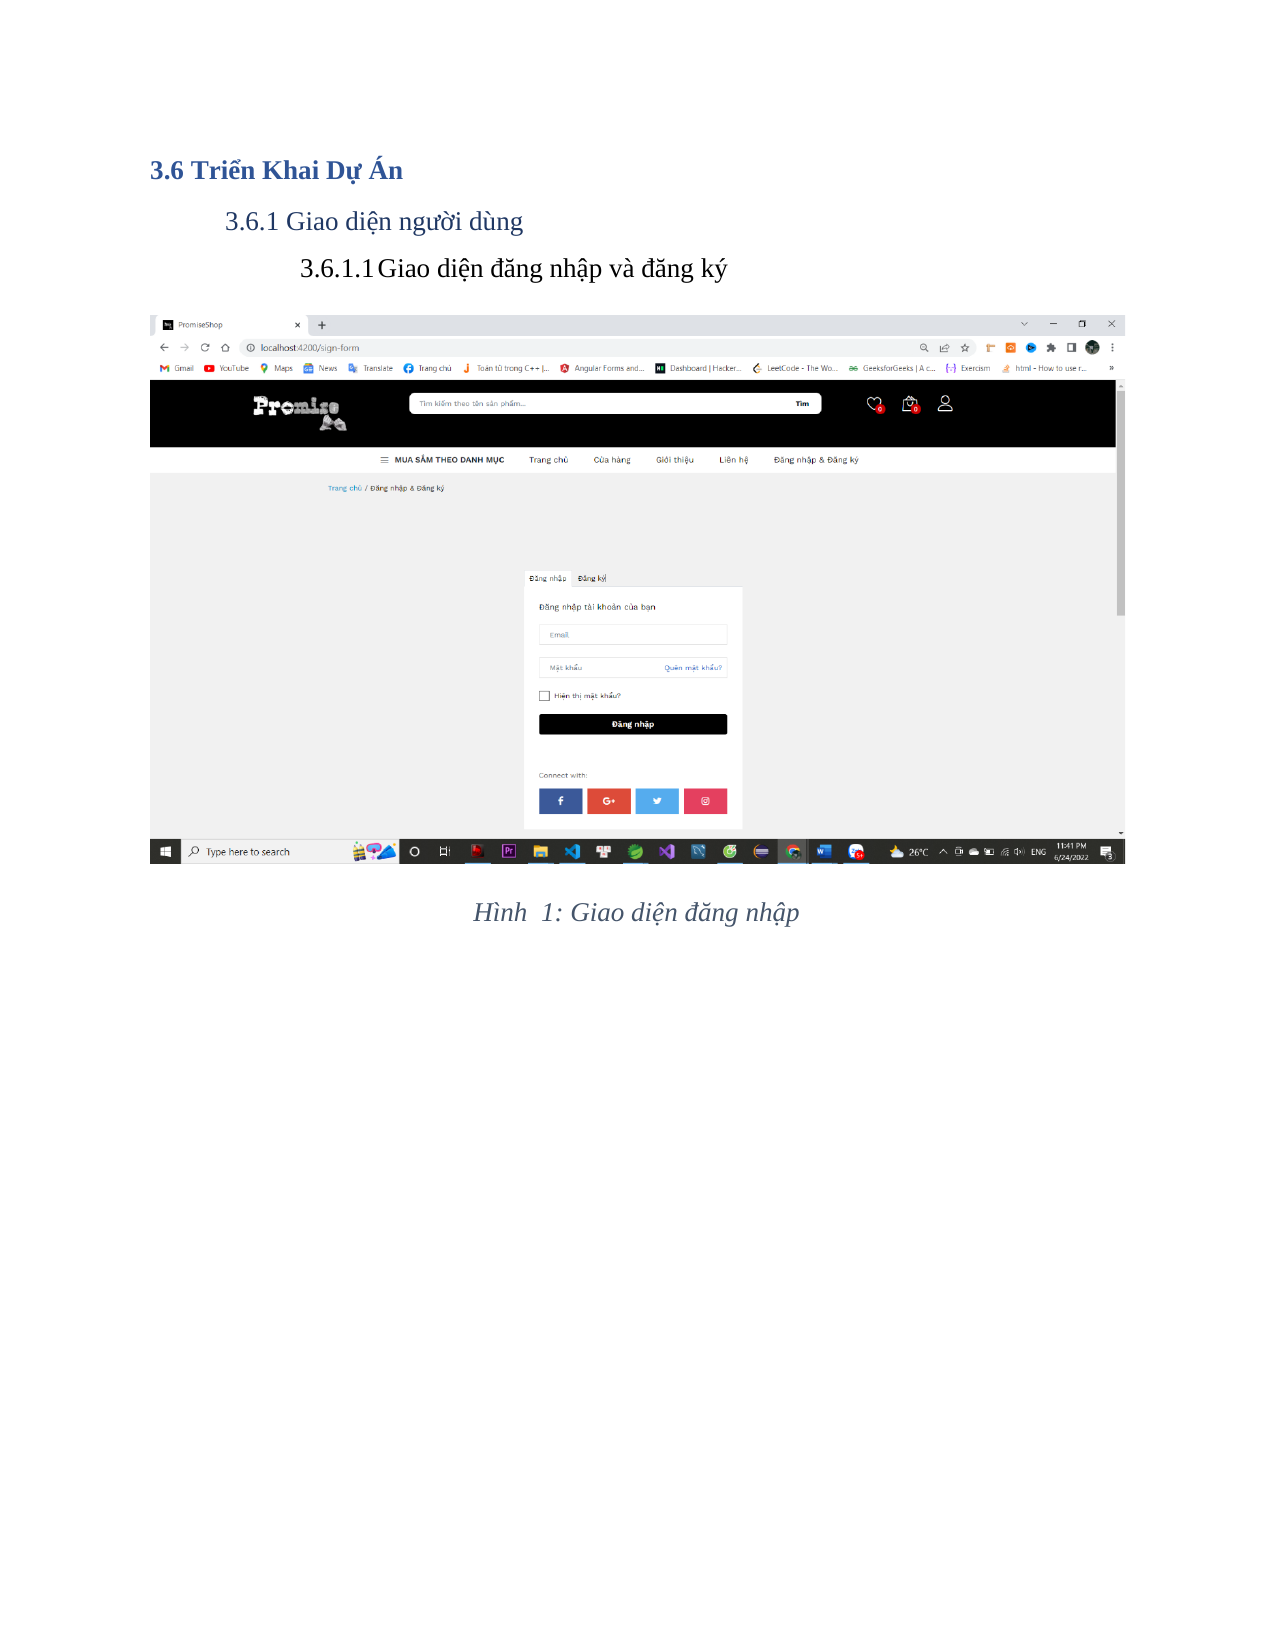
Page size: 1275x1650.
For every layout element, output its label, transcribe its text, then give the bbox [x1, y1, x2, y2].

picture [150, 315, 1125, 864]
list Giao diện đăng nhập và đăng ký [300, 252, 1125, 283]
subtitle 3.6 Triển Khai Dự Án [150, 154, 1125, 185]
subtitle 3.6.1 Giao diện người dùng [150, 205, 1125, 236]
